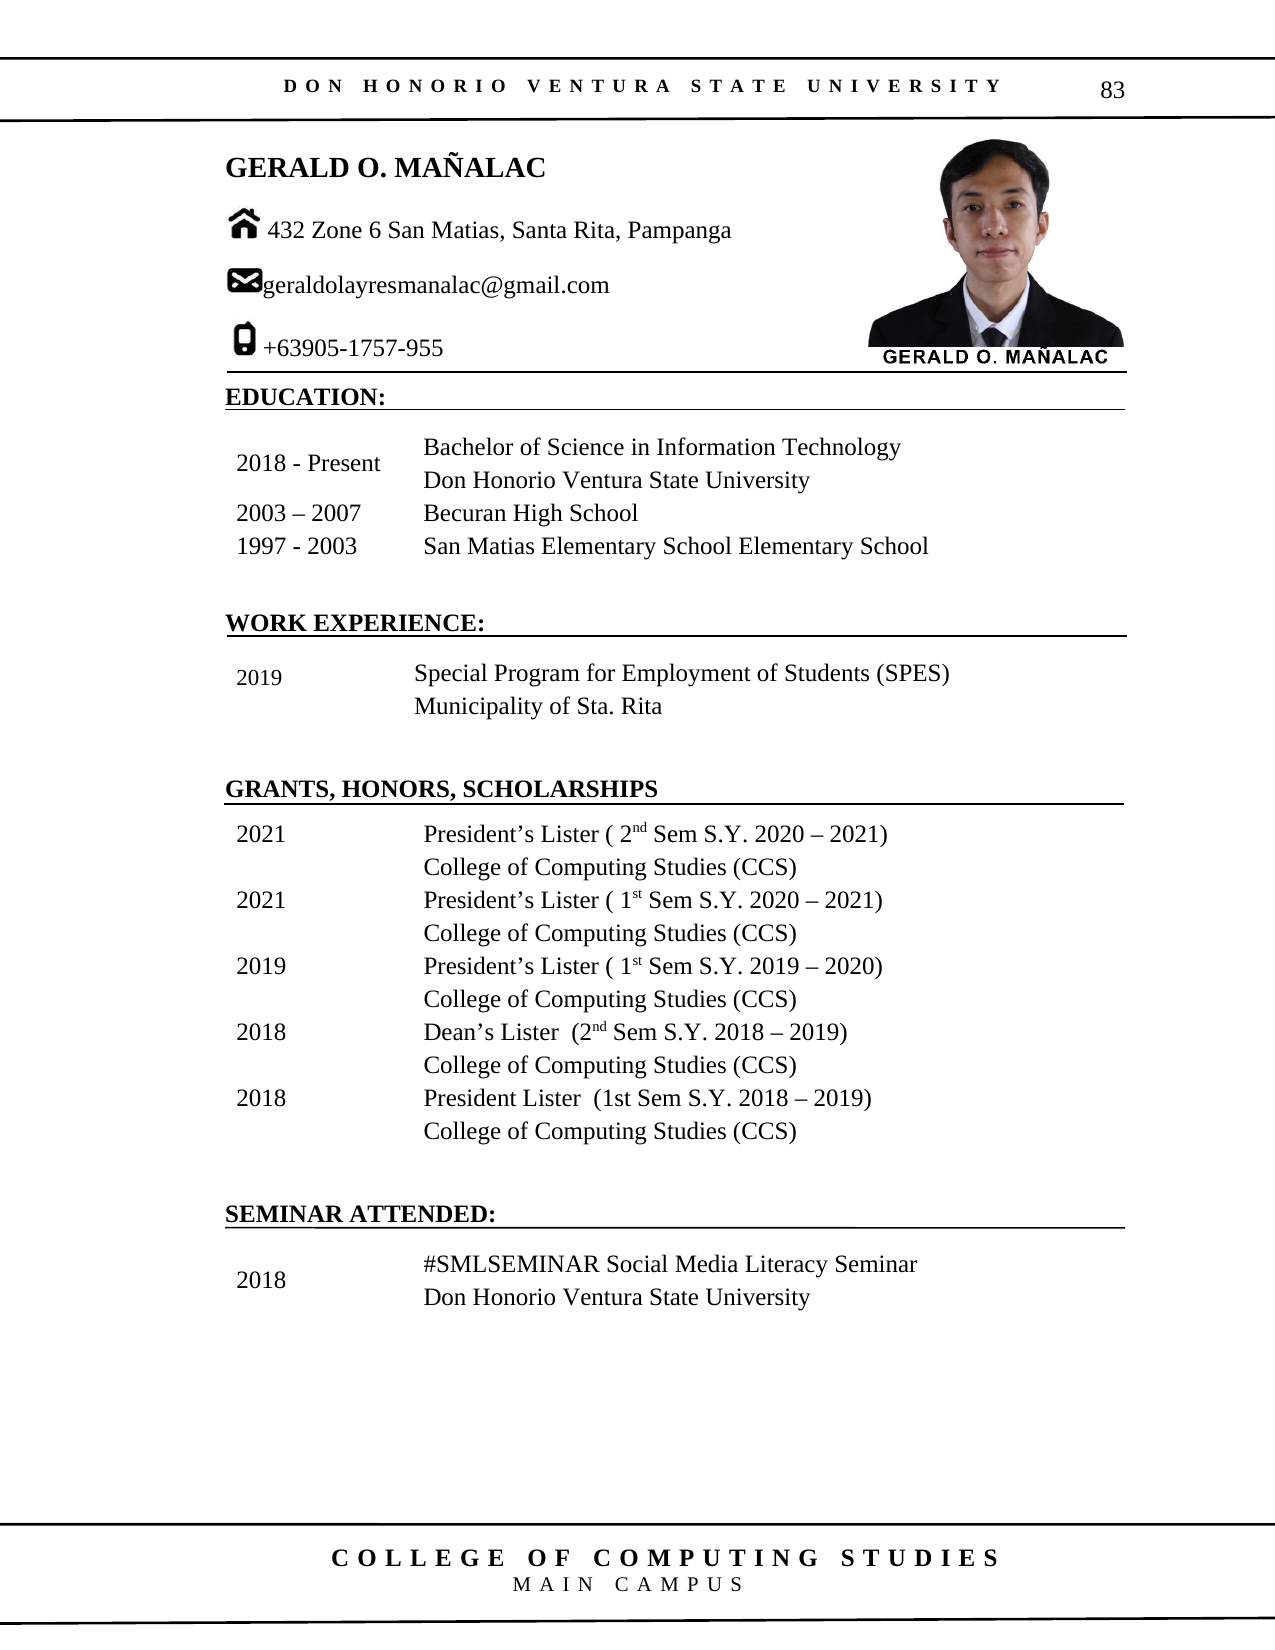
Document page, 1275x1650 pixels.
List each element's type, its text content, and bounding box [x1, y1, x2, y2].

table_header #SMLSEMINAR Social Media Literacy Seminar Don Honorio Ventura State University [412, 1249, 1124, 1315]
text EDUCATION: [225, 382, 1125, 409]
text WORK EXPERIENCE: [225, 608, 1125, 637]
table_cell Dean’s Lister (2nd Sem S.Y. 2018 – 2019) College of Computing Studies (CCS) [412, 1018, 1124, 1083]
table_cell 2021 [225, 885, 412, 951]
table_header Special Program for Employment of Students (SPES) Municipality of Sta. Rita [403, 658, 1124, 724]
picture [225, 265, 263, 294]
table_cell Becuran High School [412, 498, 1134, 531]
table_cell San Matias Elementary School Elementary School [412, 531, 1134, 564]
picture [231, 319, 257, 356]
table_cell 1997 - 2003 [225, 531, 412, 564]
table_header 2018 [225, 1249, 412, 1315]
text GERALD O. MAÑALAC [225, 150, 1125, 183]
table_header 2021 [225, 819, 412, 885]
text geraldolayresmanalac@gmail.com [225, 265, 614, 299]
text GRANTS, HONORS, SCHOLARSHIPS [225, 774, 1125, 803]
table_cell 2003 – 2007 [225, 498, 412, 531]
table_cell 2018 [225, 1084, 412, 1149]
table_cell 2018 [225, 1018, 412, 1083]
picture [864, 127, 1127, 366]
table_cell President’s Lister ( 1st Sem S.Y. 2020 – 2021) College of Computing Studies (CCS) [412, 885, 1124, 951]
table_header 2019 [225, 658, 403, 724]
text 432 Zone 6 San Matias, Santa Rita, Pampanga [225, 205, 1125, 244]
table_header President’s Lister ( 2nd Sem S.Y. 2020 – 2021) College of Computing Studies (CCS) [412, 819, 1124, 885]
table_header Bachelor of Science in Information Technology Don Honorio Ventura State University [412, 432, 1134, 498]
picture [225, 205, 262, 239]
table_cell President Lister (1st Sem S.Y. 2018 – 2019) College of Computing Studies (CCS) [412, 1084, 1124, 1149]
text SEMINAR ATTENDED: [225, 1199, 1125, 1227]
table_cell President’s Lister ( 1st Sem S.Y. 2019 – 2020) College of Computing Studies (CCS) [412, 951, 1124, 1017]
text +63905-1757-955 [225, 320, 614, 361]
table_header 2018 - Present [225, 432, 412, 498]
table_cell 2019 [225, 951, 412, 1017]
